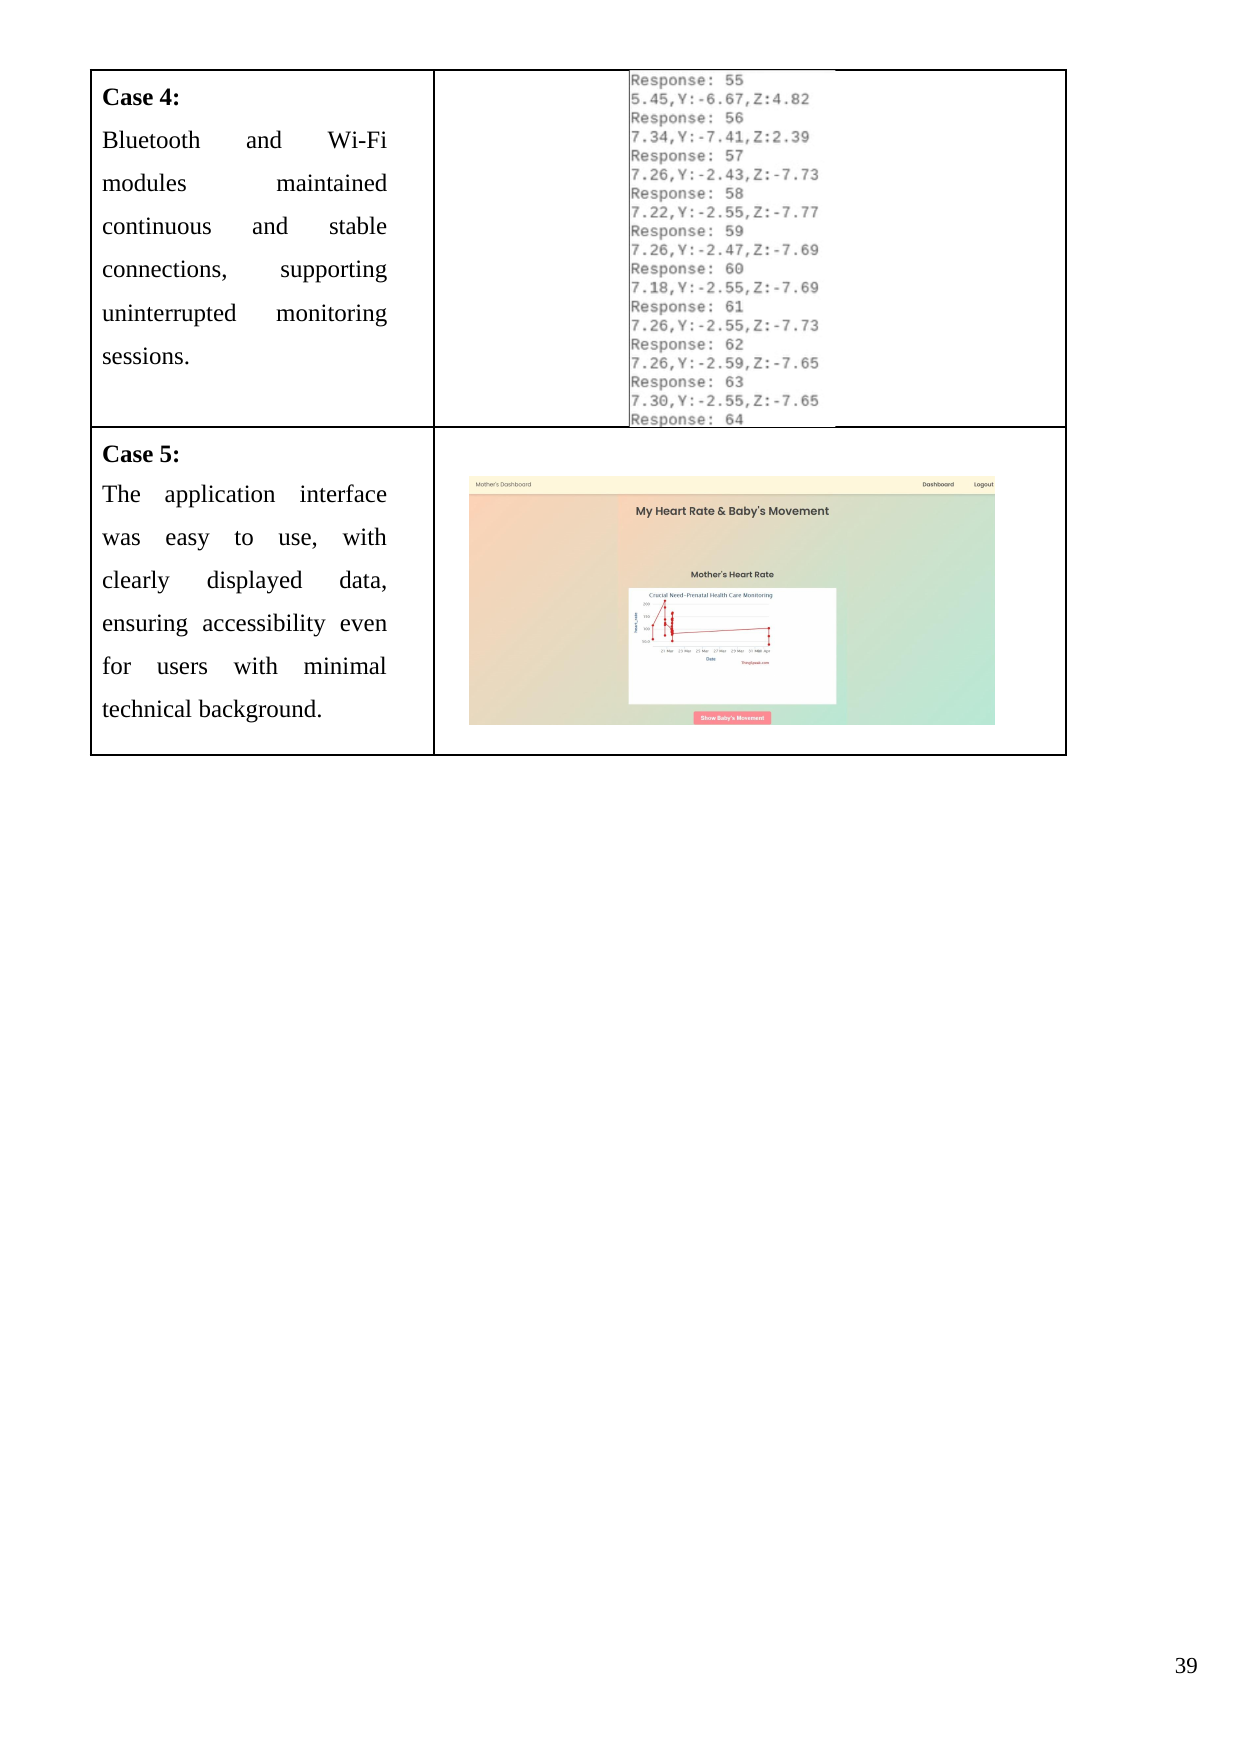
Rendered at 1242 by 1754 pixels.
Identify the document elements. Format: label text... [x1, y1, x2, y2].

table_cell [435, 71, 628, 426]
picture [469, 476, 995, 725]
table_cell Case 4: Bluetooth and Wi-Fi modules maintained continuous and stable connections, supporting uninterrupted monitoring sessions. [92, 71, 433, 426]
table_cell Case 5: The application interface was easy to use, with clearly displayed data, ensuring accessibility even for users with minimal technical background. [92, 428, 433, 754]
table_cell [836, 71, 1065, 426]
picture [628, 70, 836, 427]
table_cell [435, 428, 1065, 754]
